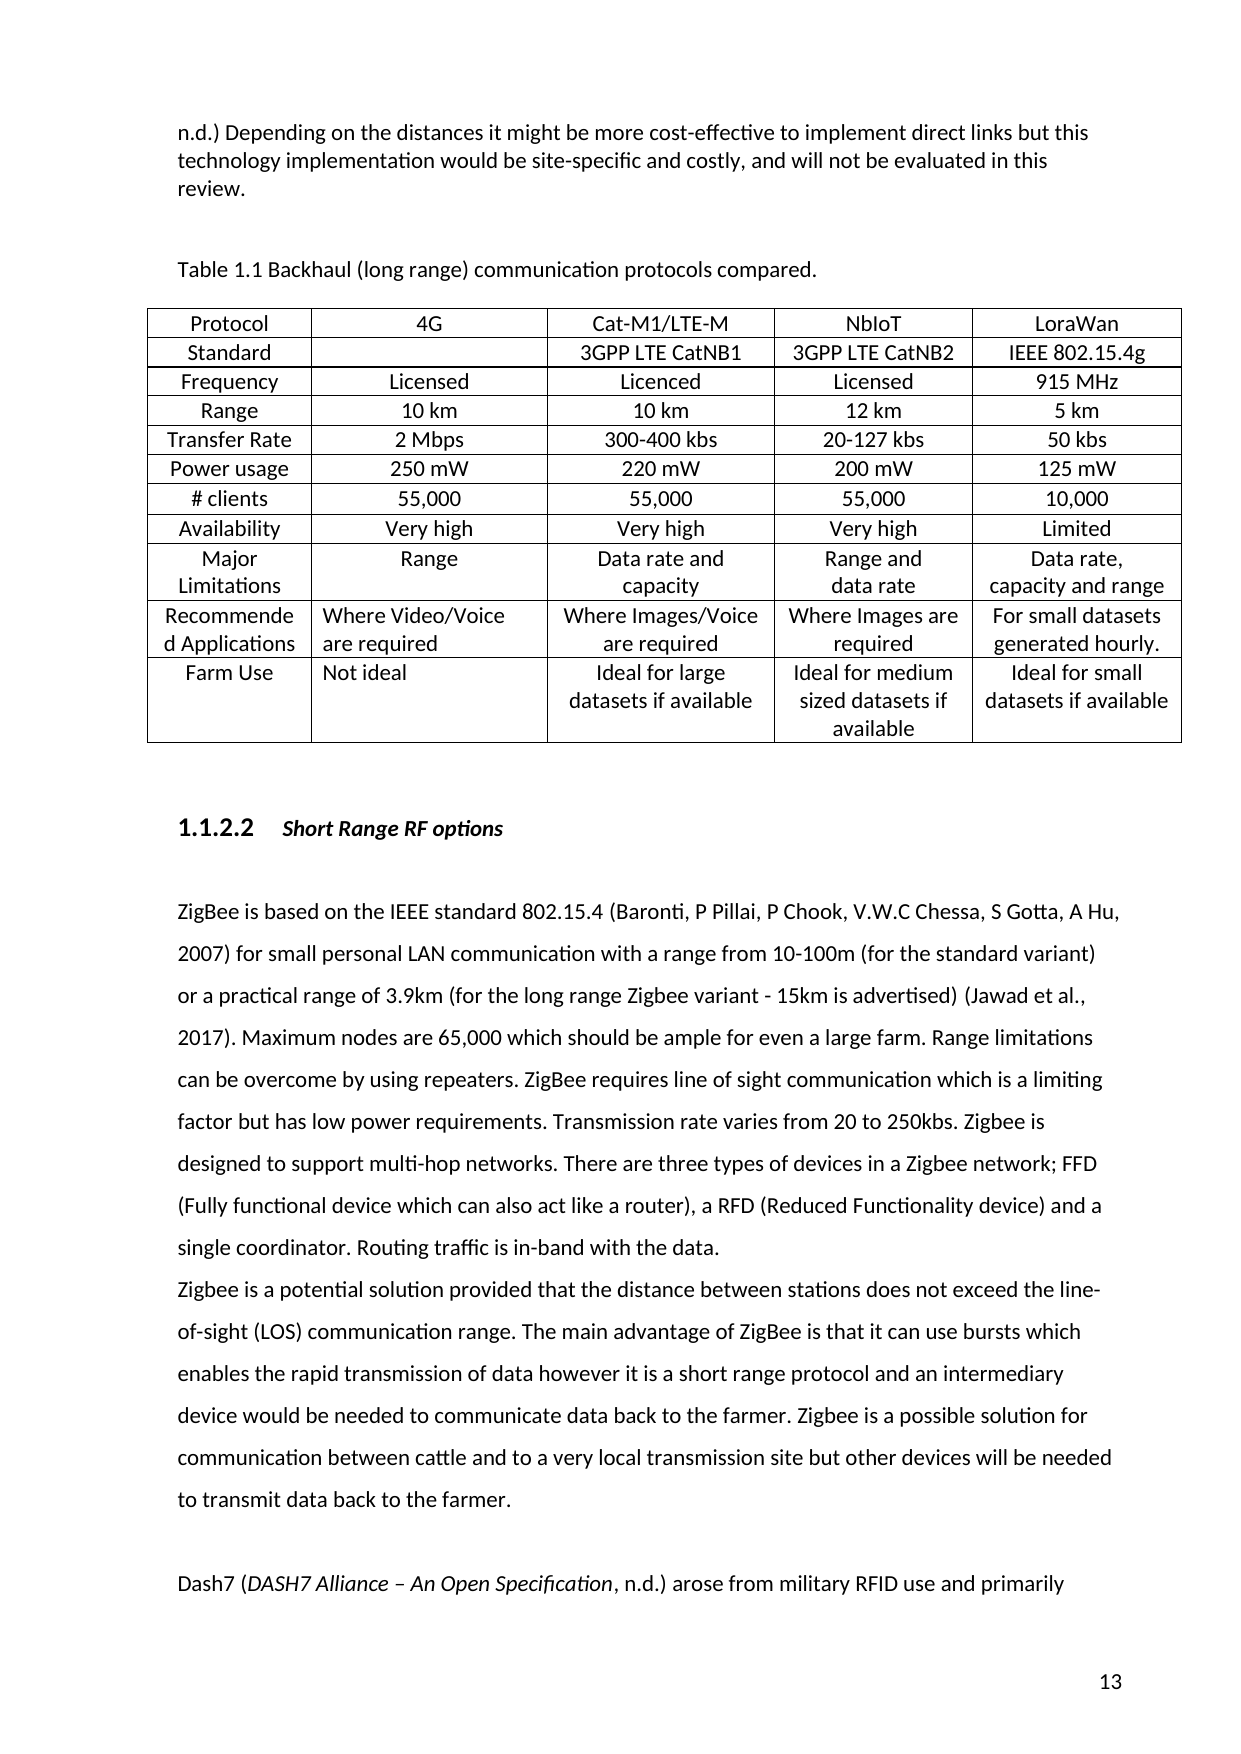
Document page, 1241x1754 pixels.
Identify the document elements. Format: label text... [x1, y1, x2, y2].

table_cell Limited [973, 515, 1181, 543]
table_cell Transfer Rate [148, 426, 311, 453]
table_cell # clients [148, 484, 311, 513]
table_header Protocol [148, 309, 311, 337]
table_cell Ideal for small datasets if available [973, 658, 1181, 742]
table_cell Farm Use [148, 658, 311, 742]
table_cell 55,000 [775, 484, 972, 513]
table_cell 250 mW [312, 455, 547, 483]
table_header NbIoT [775, 309, 972, 337]
table_cell Power usage [148, 455, 311, 483]
table_cell Range [312, 544, 547, 600]
table_cell Recommended Applications [148, 601, 311, 657]
table_cell Range [148, 396, 311, 424]
table_cell 12 km [775, 396, 972, 424]
table_cell 10 km [548, 396, 774, 424]
table_cell Licensed [312, 368, 547, 395]
table_cell [312, 338, 547, 366]
table_cell Very high [312, 515, 547, 543]
table_cell 220 mW [548, 455, 774, 483]
table_cell 200 mW [775, 455, 972, 483]
text Table 1.1 Backhaul (long range) communication protocols compared. [177, 255, 1122, 283]
table_cell For small datasets generated hourly. [973, 601, 1181, 657]
table_cell Ideal for medium sized datasets if available [775, 658, 972, 742]
table_header LoraWan [973, 309, 1181, 337]
table_cell Data rate and capacity [548, 544, 774, 600]
table_cell 125 mW [973, 455, 1181, 483]
table_cell 3GPP LTE CatNB2 [775, 338, 972, 366]
table_cell Licenced [548, 368, 774, 395]
table_cell Not ideal [312, 658, 547, 742]
table_cell 50 kbs [973, 426, 1181, 453]
table_cell Where Images are required [775, 601, 972, 657]
subtitle Short Range RF options [177, 810, 1122, 843]
table_cell Licensed [775, 368, 972, 395]
table_cell Ideal for large datasets if available [548, 658, 774, 742]
table_cell 915 MHz [973, 368, 1181, 395]
table_cell 3GPP LTE CatNB1 [548, 338, 774, 366]
table_cell 20-127 kbs [775, 426, 972, 453]
table_cell 10 km [312, 396, 547, 424]
table_cell 10,000 [973, 484, 1181, 513]
table_cell Very high [775, 515, 972, 543]
table_header Cat-M1/LTE-M [548, 309, 774, 337]
table_cell Where Video/Voice are required [312, 601, 547, 657]
table_cell IEEE 802.15.4g [973, 338, 1181, 366]
table_cell Availability [148, 515, 311, 543]
table_cell Data rate, capacity and range [973, 544, 1181, 600]
table_cell Standard [148, 338, 311, 366]
table_cell 55,000 [548, 484, 774, 513]
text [177, 855, 1122, 1597]
table_cell Very high [548, 515, 774, 543]
table_cell 55,000 [312, 484, 547, 513]
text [177, 118, 1122, 202]
table_cell Major Limitations [148, 544, 311, 600]
table_cell 300-400 kbs [548, 426, 774, 453]
table_cell 5 km [973, 396, 1181, 424]
table_cell Where Images/Voice are required [548, 601, 774, 657]
table_header 4G [312, 309, 547, 337]
table_cell 2 Mbps [312, 426, 547, 453]
table_cell Frequency [148, 368, 311, 395]
table_cell Range and data rate [775, 544, 972, 600]
